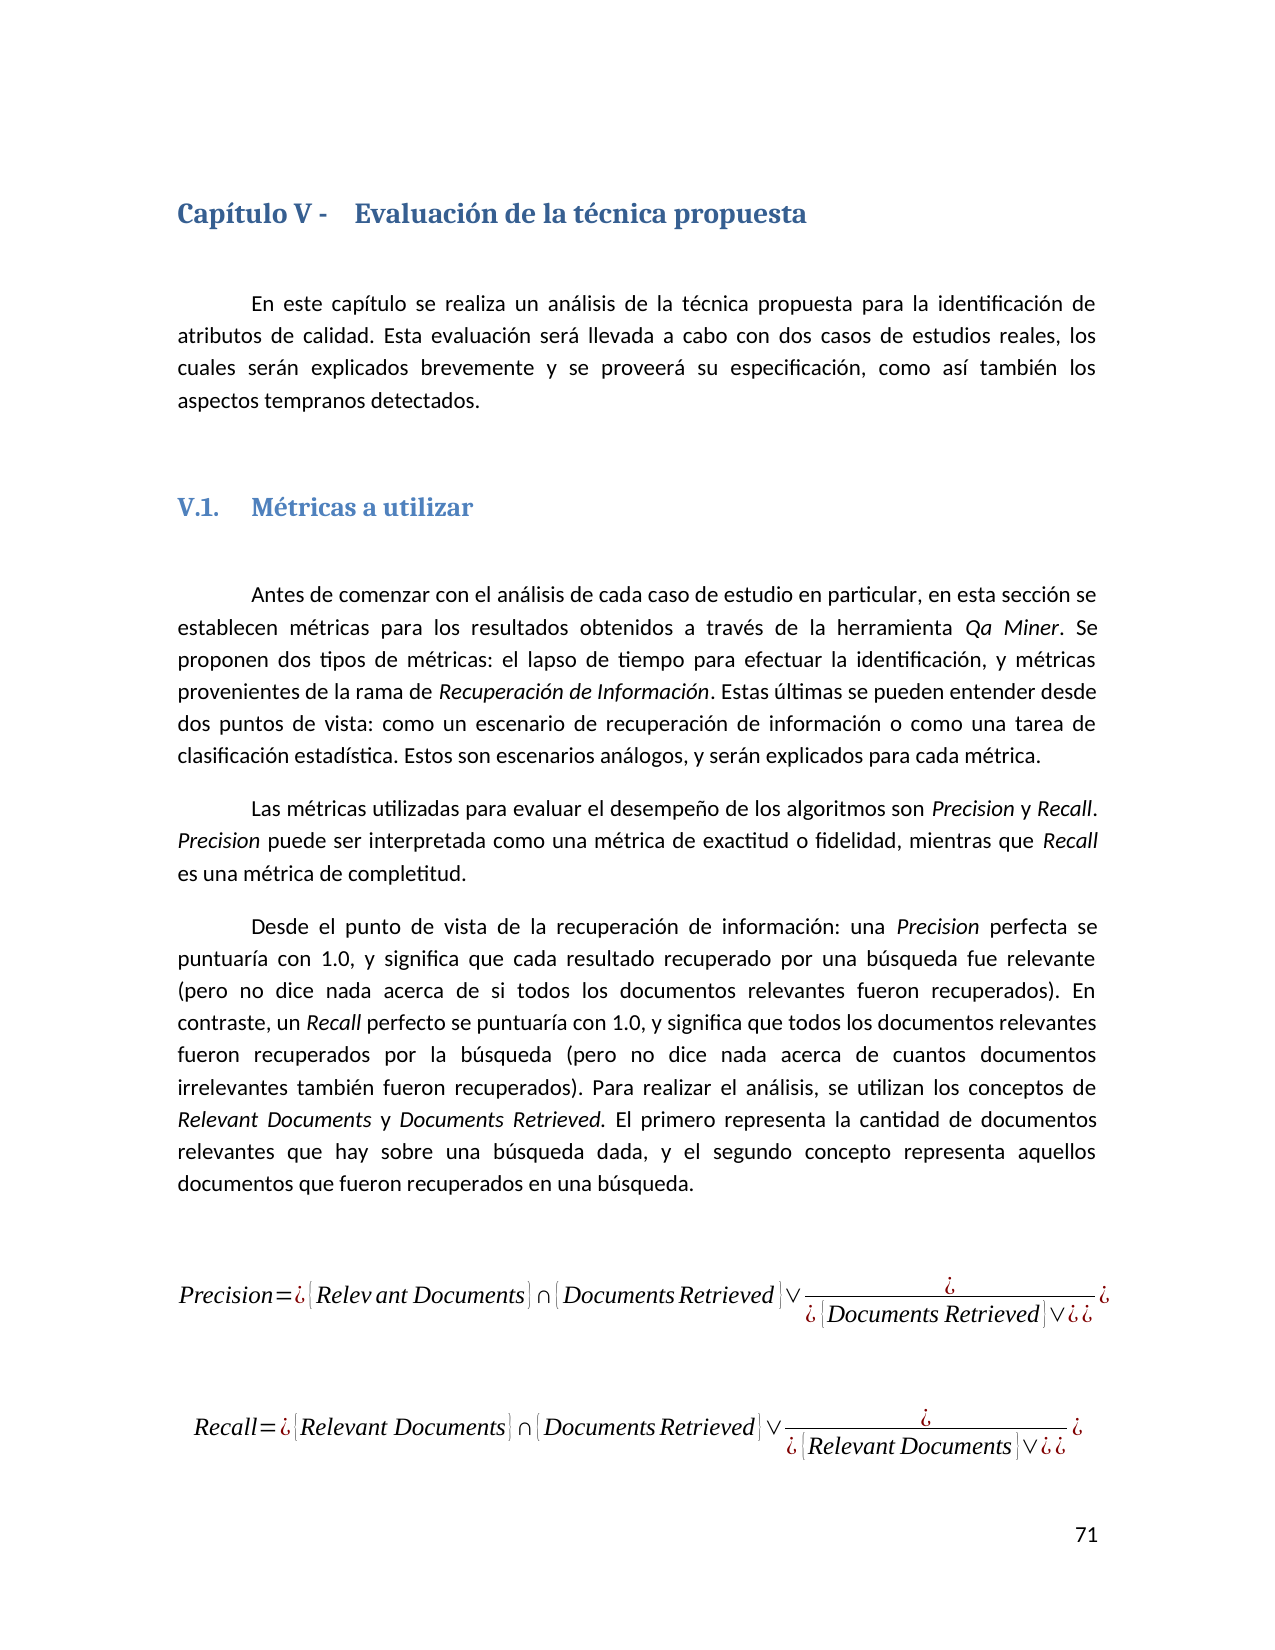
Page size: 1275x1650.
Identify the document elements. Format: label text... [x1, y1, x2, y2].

list En este capítulo se realiza un análisis de la técnica propuesta para la identificación de atributos de calidad. Esta evaluación será llevada a cabo con dos casos de estudios reales, los cuales serán explicados brevemente y se proveerá su especificación, como así también los aspectos tempranos detectados. [177, 289, 1098, 414]
subtitle Evaluación de la técnica propuesta [177, 198, 1098, 231]
text Las métricas utilizadas para evaluar el desempeño de los algoritmos son Precision y Recall. Precision puede ser interpretada como una métrica de exactitud o fidelidad, mientras que Recall es una métrica de completitud. [177, 794, 1098, 887]
subtitle Métricas a utilizar [177, 492, 1098, 523]
text Antes de comenzar con el análisis de cada caso de estudio en particular, en esta sección se establecen métricas para los resultados obtenidos a través de la herramienta Qa Miner. Se proponen dos tipos de métricas: el lapso de tiempo para efectuar la identificación, y métricas provenientes de la rama de Recuperación de Información. Estas últimas se pueden entender desde dos puntos de vista: como un escenario de recuperación de información o como una tarea de clasificación estadística. Estos son escenarios análogos, y serán explicados para cada métrica. [177, 581, 1098, 769]
text Desde el punto de vista de la recuperación de información: una Precision perfecta se puntuaría con 1.0, y significa que cada resultado recuperado por una búsqueda fue relevante (pero no dice nada acerca de si todos los documentos relevantes fueron recuperados). En contraste, un Recall perfecto se puntuaría con 1.0, y significa que todos los documentos relevantes fueron recuperados por la búsqueda (pero no dice nada acerca de cuantos documentos irrelevantes también fueron recuperados). Para realizar el análisis, se utilizan los conceptos de Relevant Documents y Documents Retrieved. El primero representa la cantidad de documentos relevantes que hay sobre una búsqueda dada, y el segundo concepto representa aquellos documentos que fueron recuperados en una búsqueda. [177, 912, 1098, 1197]
